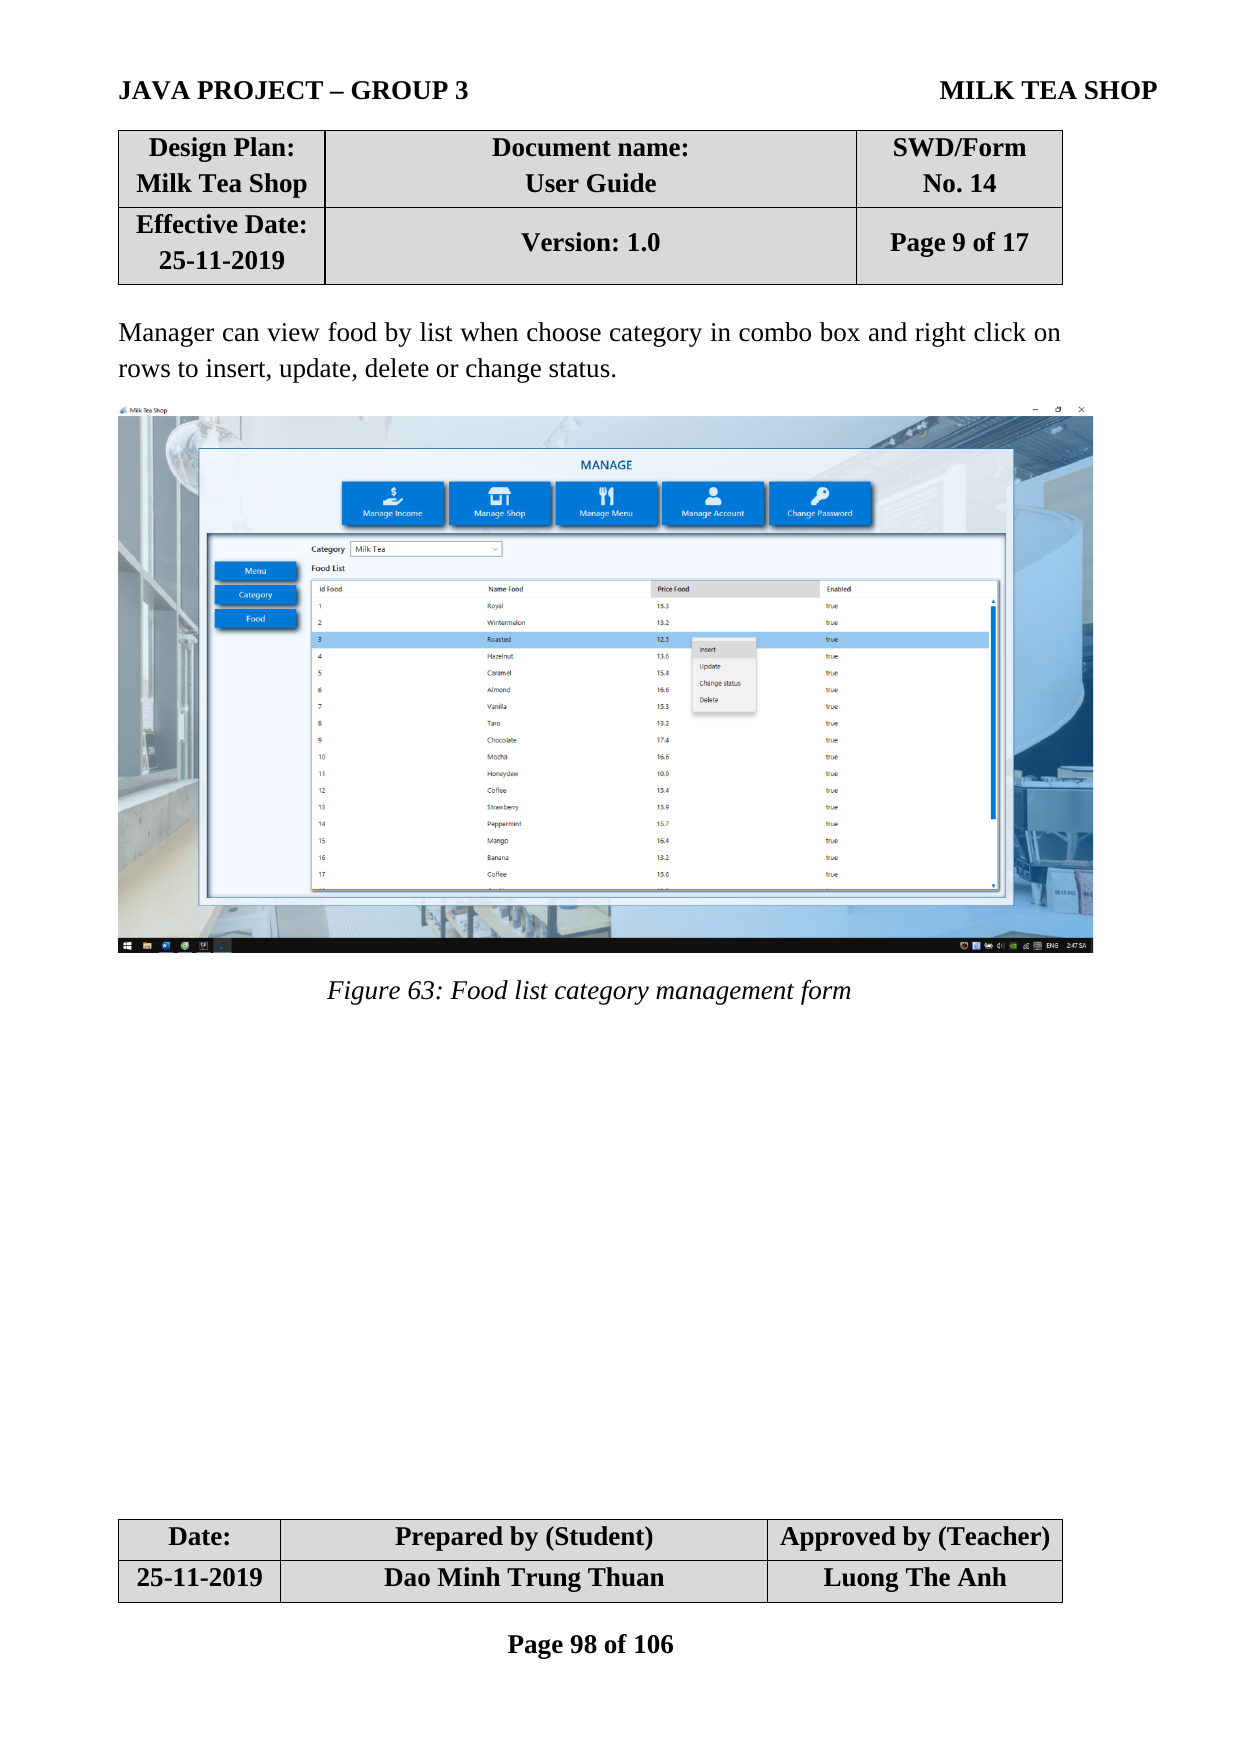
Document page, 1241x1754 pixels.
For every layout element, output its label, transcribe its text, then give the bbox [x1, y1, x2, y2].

text Manager can view food by list when choose category in combo box and right click on rows to insert, update, delete or change status. [118, 316, 1063, 383]
picture [118, 404, 1094, 953]
